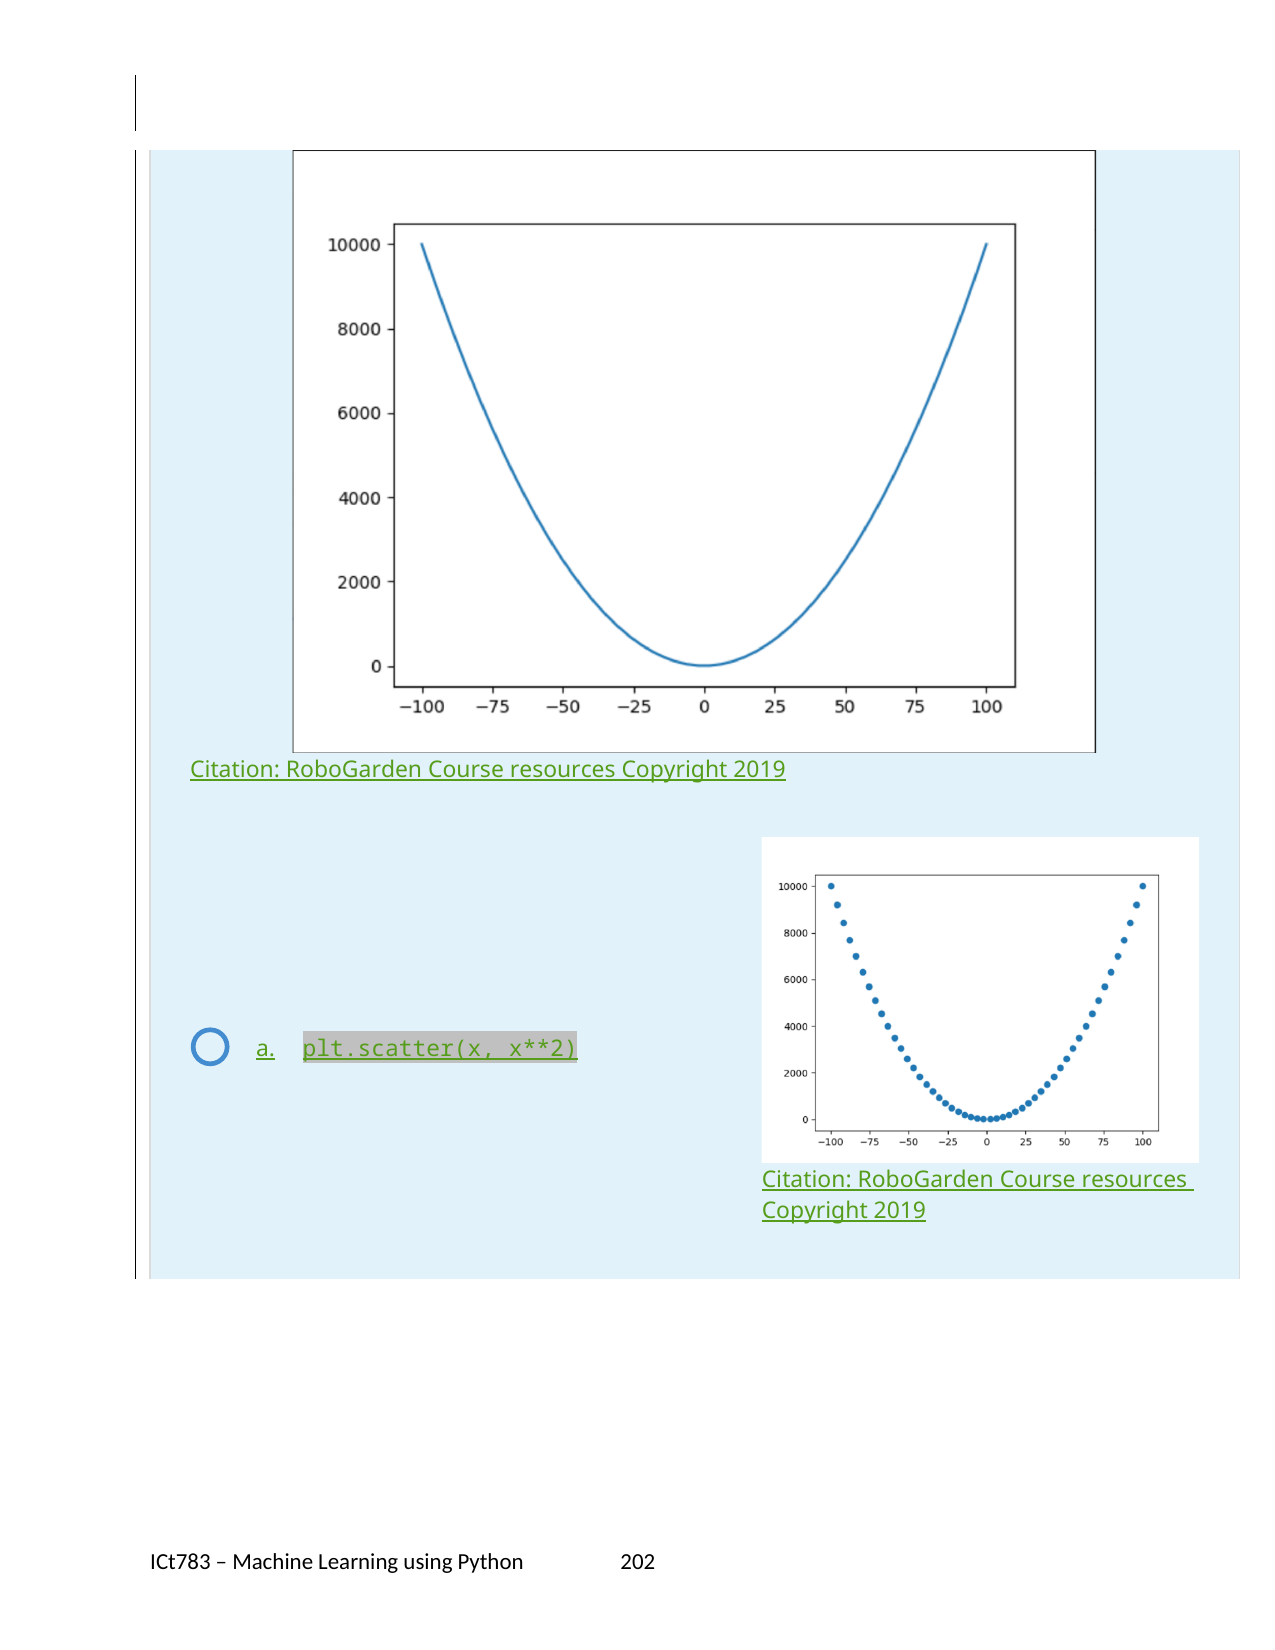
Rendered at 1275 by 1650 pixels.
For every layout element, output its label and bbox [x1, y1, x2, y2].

picture [761, 837, 1199, 1163]
picture [292, 150, 1097, 753]
